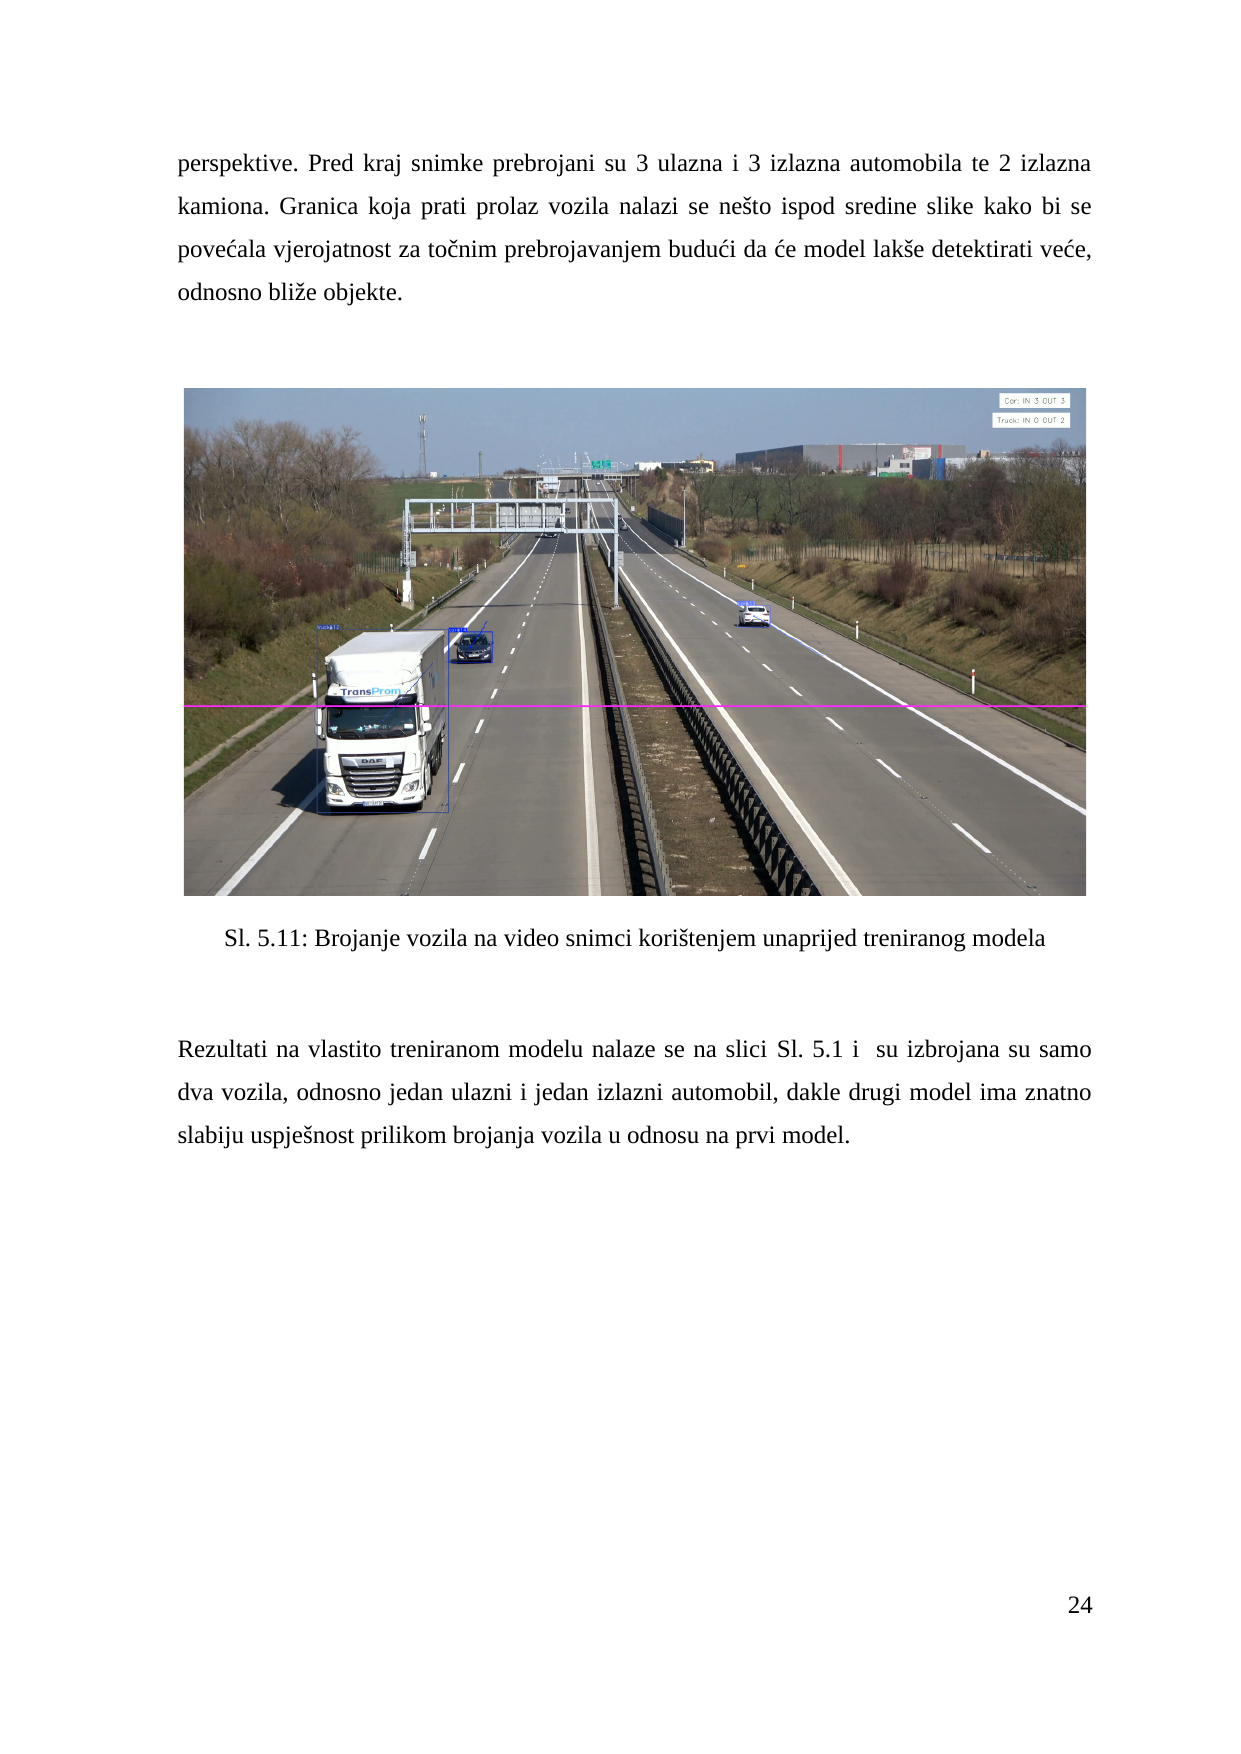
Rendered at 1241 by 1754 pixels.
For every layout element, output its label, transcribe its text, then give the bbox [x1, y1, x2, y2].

text Sl. 5.11: Brojanje vozila na video snimci korištenjem unaprijed treniranog modela [177, 923, 1092, 951]
picture [183, 388, 1087, 896]
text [177, 148, 1092, 306]
text Rezultati na vlastito treniranom modelu nalaze se na slici Sl. 5.12 i su izbrojana su samo dva vozila, odnosno jedan ulazni i jedan izlazni automobil, dakle drugi model ima znatno slabiju uspješnost prilikom brojanja vozila u odnosu na prvi model. [177, 1034, 1092, 1149]
